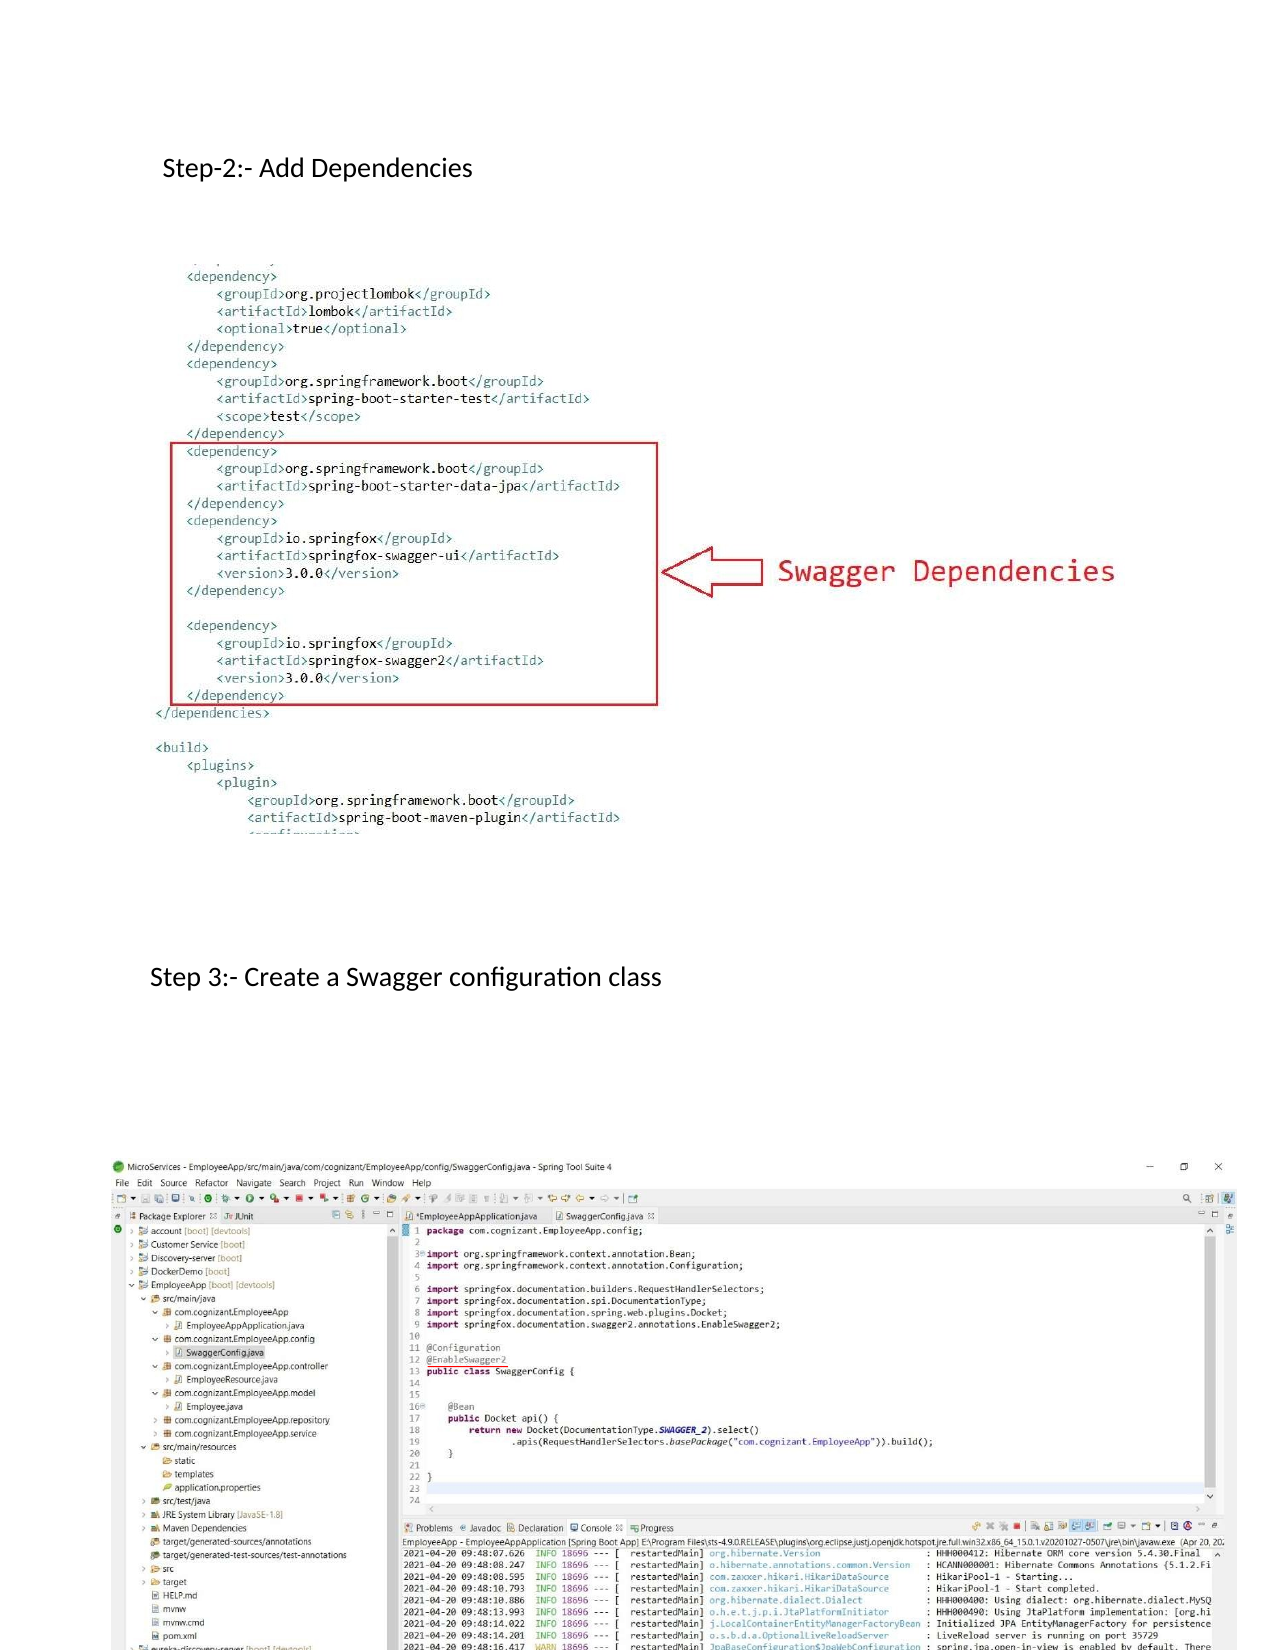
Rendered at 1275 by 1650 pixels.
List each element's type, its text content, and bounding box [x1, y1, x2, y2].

picture [111, 1158, 1237, 1650]
text Step-2:- Add Dependencies [162, 150, 1125, 184]
picture [150, 264, 1125, 834]
text Step 3:- Create a Swagger configuration class [150, 959, 1125, 994]
